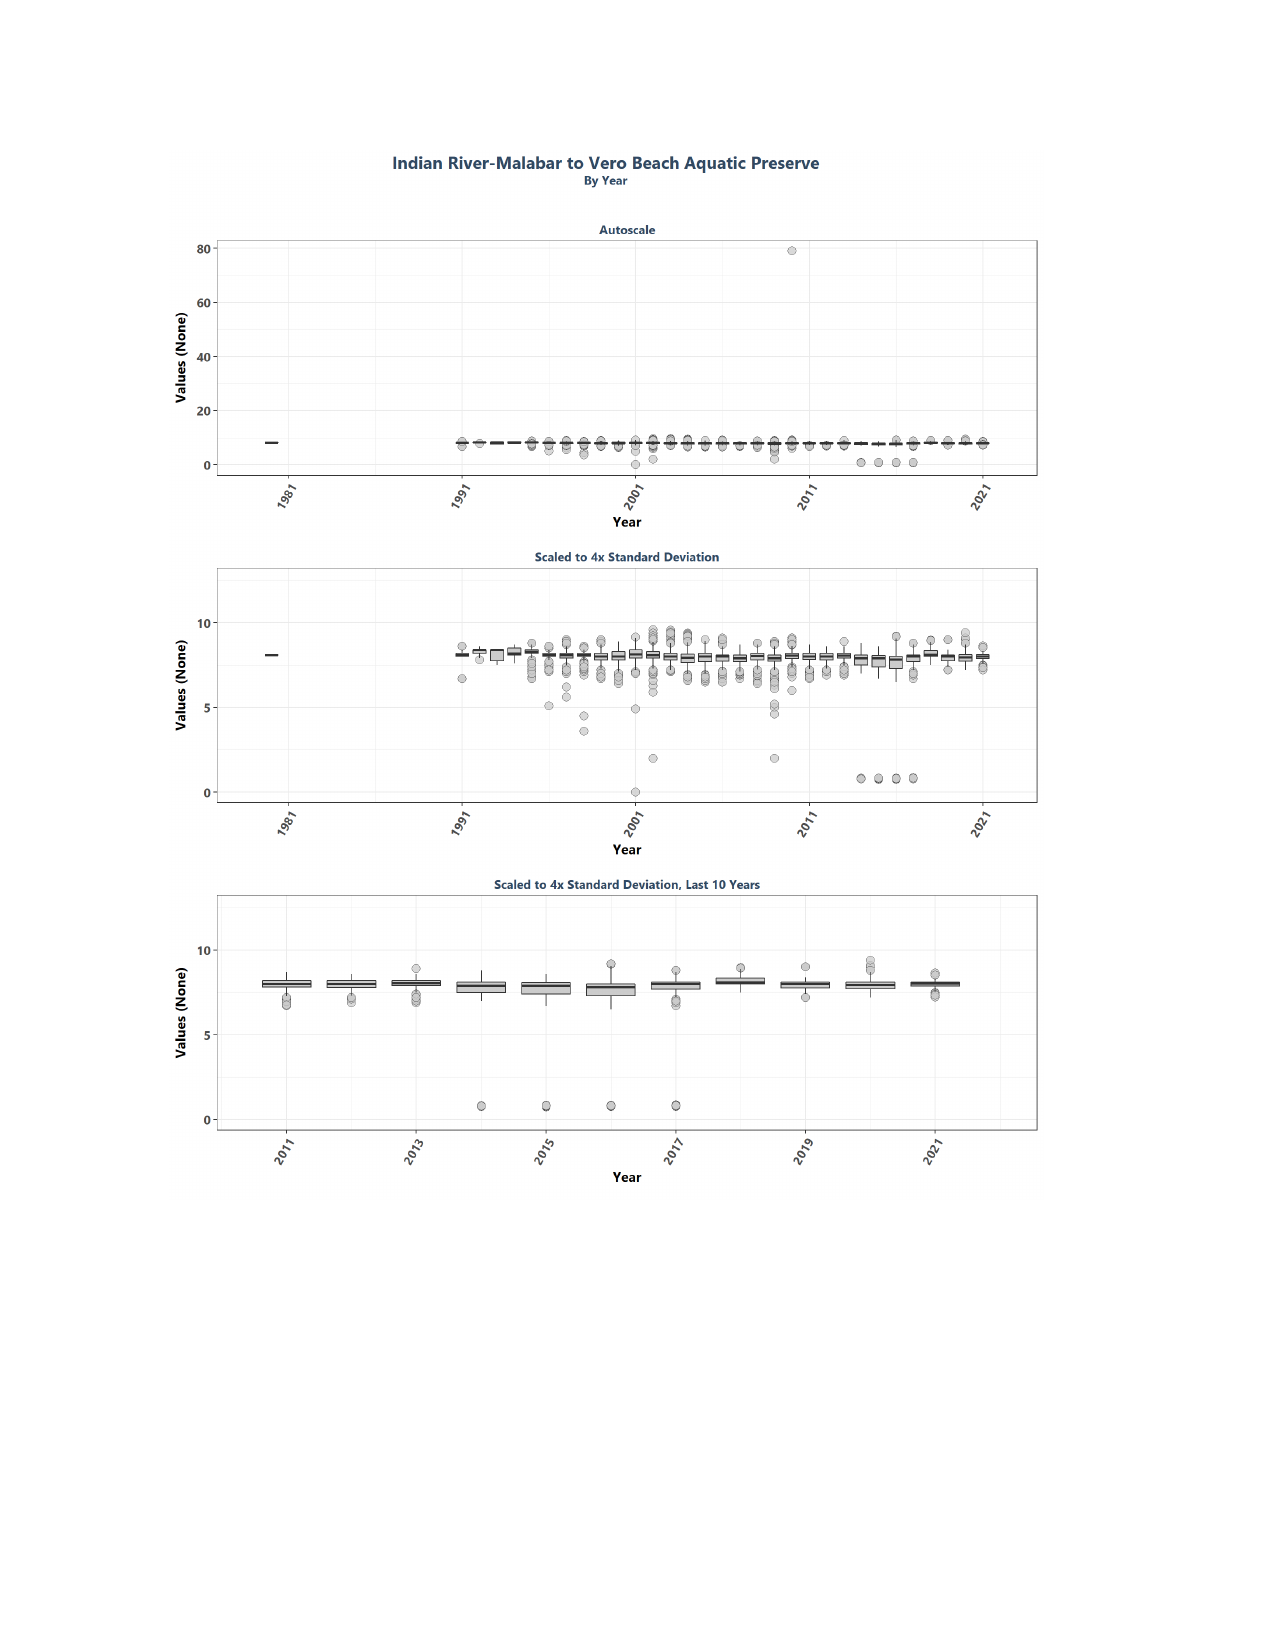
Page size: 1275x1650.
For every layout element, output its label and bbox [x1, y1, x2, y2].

picture [168, 150, 1044, 1200]
